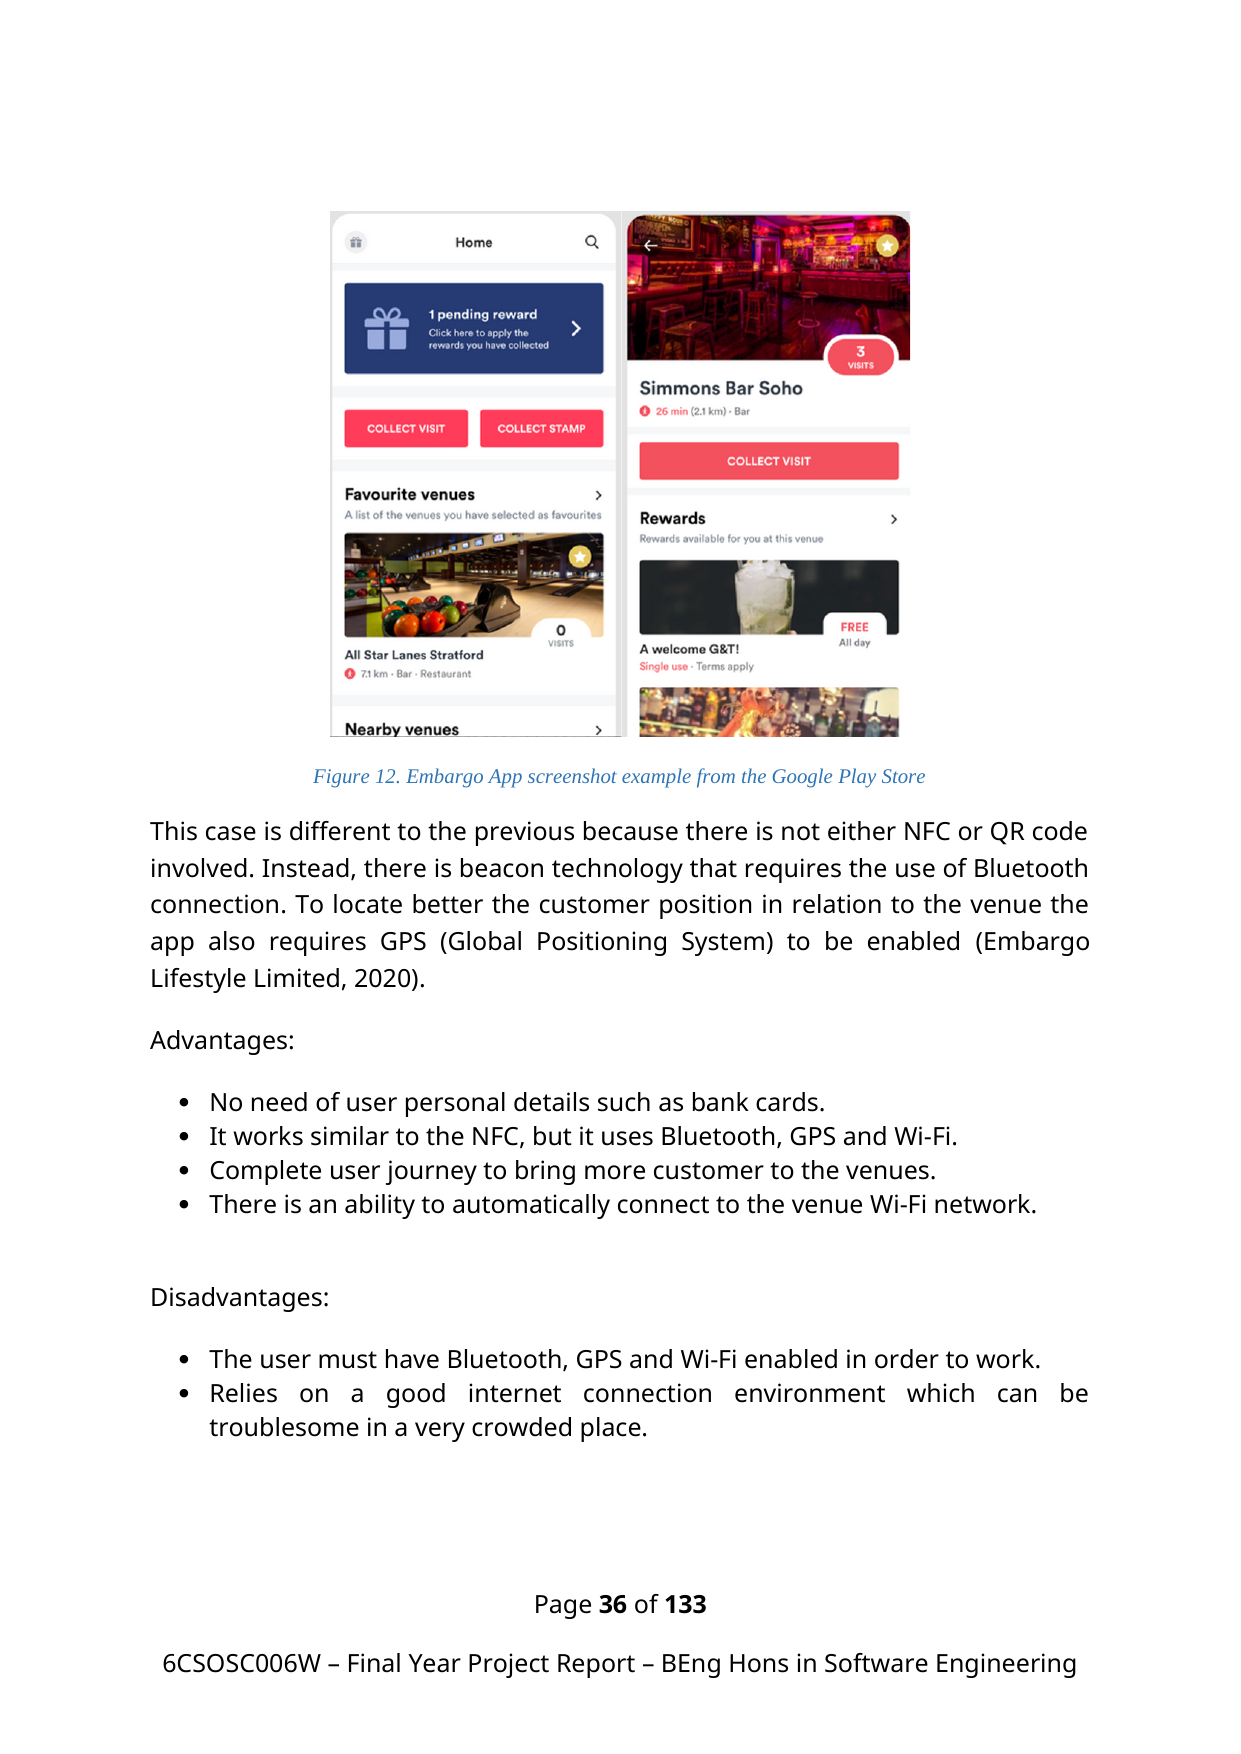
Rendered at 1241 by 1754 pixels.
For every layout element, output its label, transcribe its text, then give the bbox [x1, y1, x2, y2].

list There is an ability to automatically connect to the venue Wi-Fi network. [179, 1186, 1090, 1220]
list Complete user journey to bring more customer to the venues. [179, 1152, 1090, 1186]
text Advantages: [150, 1022, 1090, 1056]
text This case is different to the previous because there is not either NFC or QR code involved. Instead, there is beacon technology that requires the use of Bluetooth connection. To locate better the customer position in relation to the venue the app also requires GPS (Global Positioning System) to be enabled . [150, 813, 1090, 995]
list It works similar to the NFC, but it uses Bluetooth, GPS and Wi-Fi. [179, 1118, 1090, 1152]
list The user must have Bluetooth, GPS and Wi-Fi enabled in order to work. [179, 1341, 1090, 1375]
list No need of user personal details such as bank cards. [179, 1084, 1090, 1118]
text Disadvantages: [150, 1279, 1090, 1313]
text Figure 12. Embargo App screenshot example from the Google Play Store [150, 764, 1090, 788]
list Relies on a good internet connection environment which can be troublesome in a very crowded place. [179, 1375, 1090, 1443]
picture [330, 211, 911, 737]
